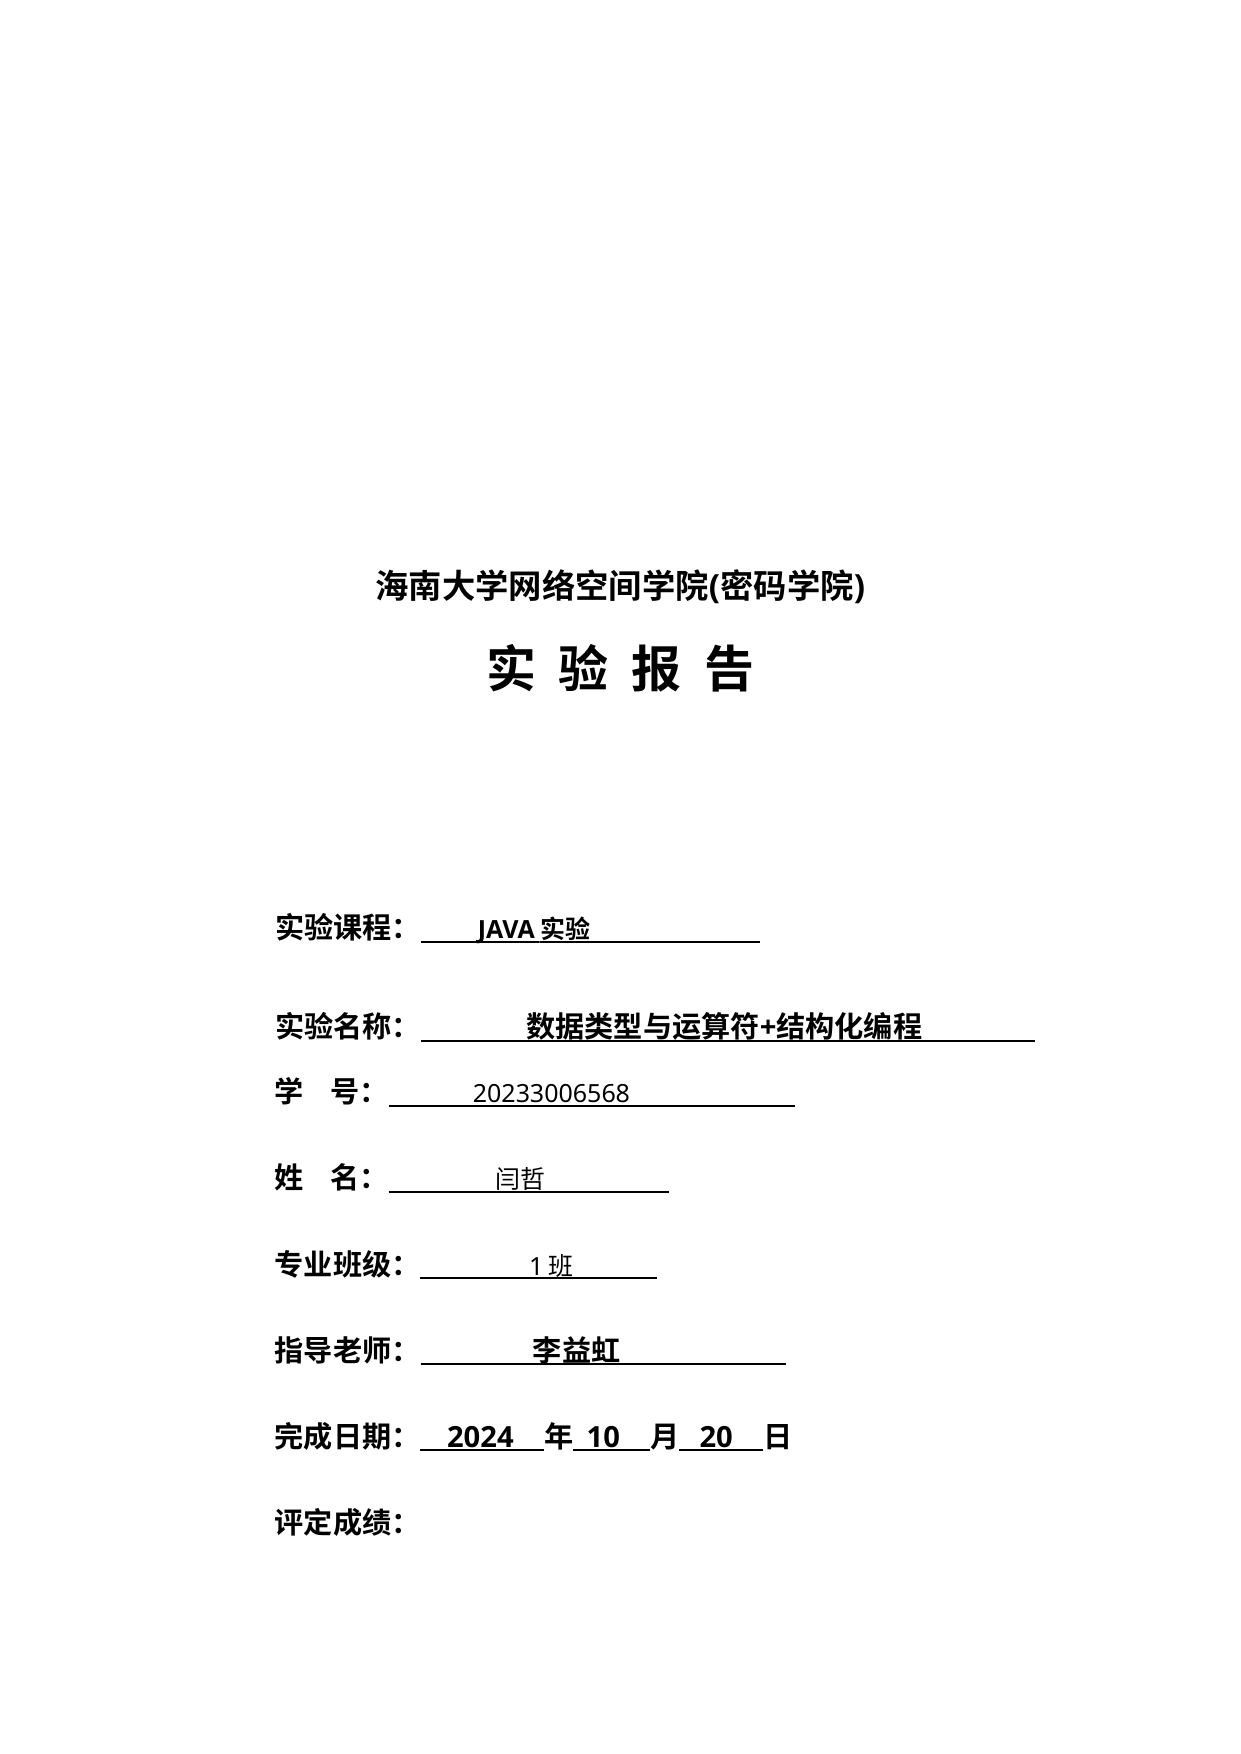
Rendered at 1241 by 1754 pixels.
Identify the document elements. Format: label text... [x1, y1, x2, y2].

title 实验课程： JAVA实验 [231, 894, 1053, 959]
text 完成日期： 2024 年 10 月 20 日 [231, 1402, 1053, 1467]
list 海南大学网络空间学院(密码学院) [187, 552, 1053, 617]
text 实 验 报 告 [187, 617, 1053, 714]
text 实验名称： 数据类型与运算符+结构化编程 [231, 992, 1053, 1057]
text 姓 名： 闫哲 [231, 1143, 1053, 1208]
text 专业班级： 1班 [231, 1230, 1053, 1295]
text 学 号： 20233006568 [231, 1057, 1053, 1122]
text 指导老师： 李益虹 [231, 1316, 1053, 1381]
text 评定成绩： [231, 1488, 1053, 1553]
